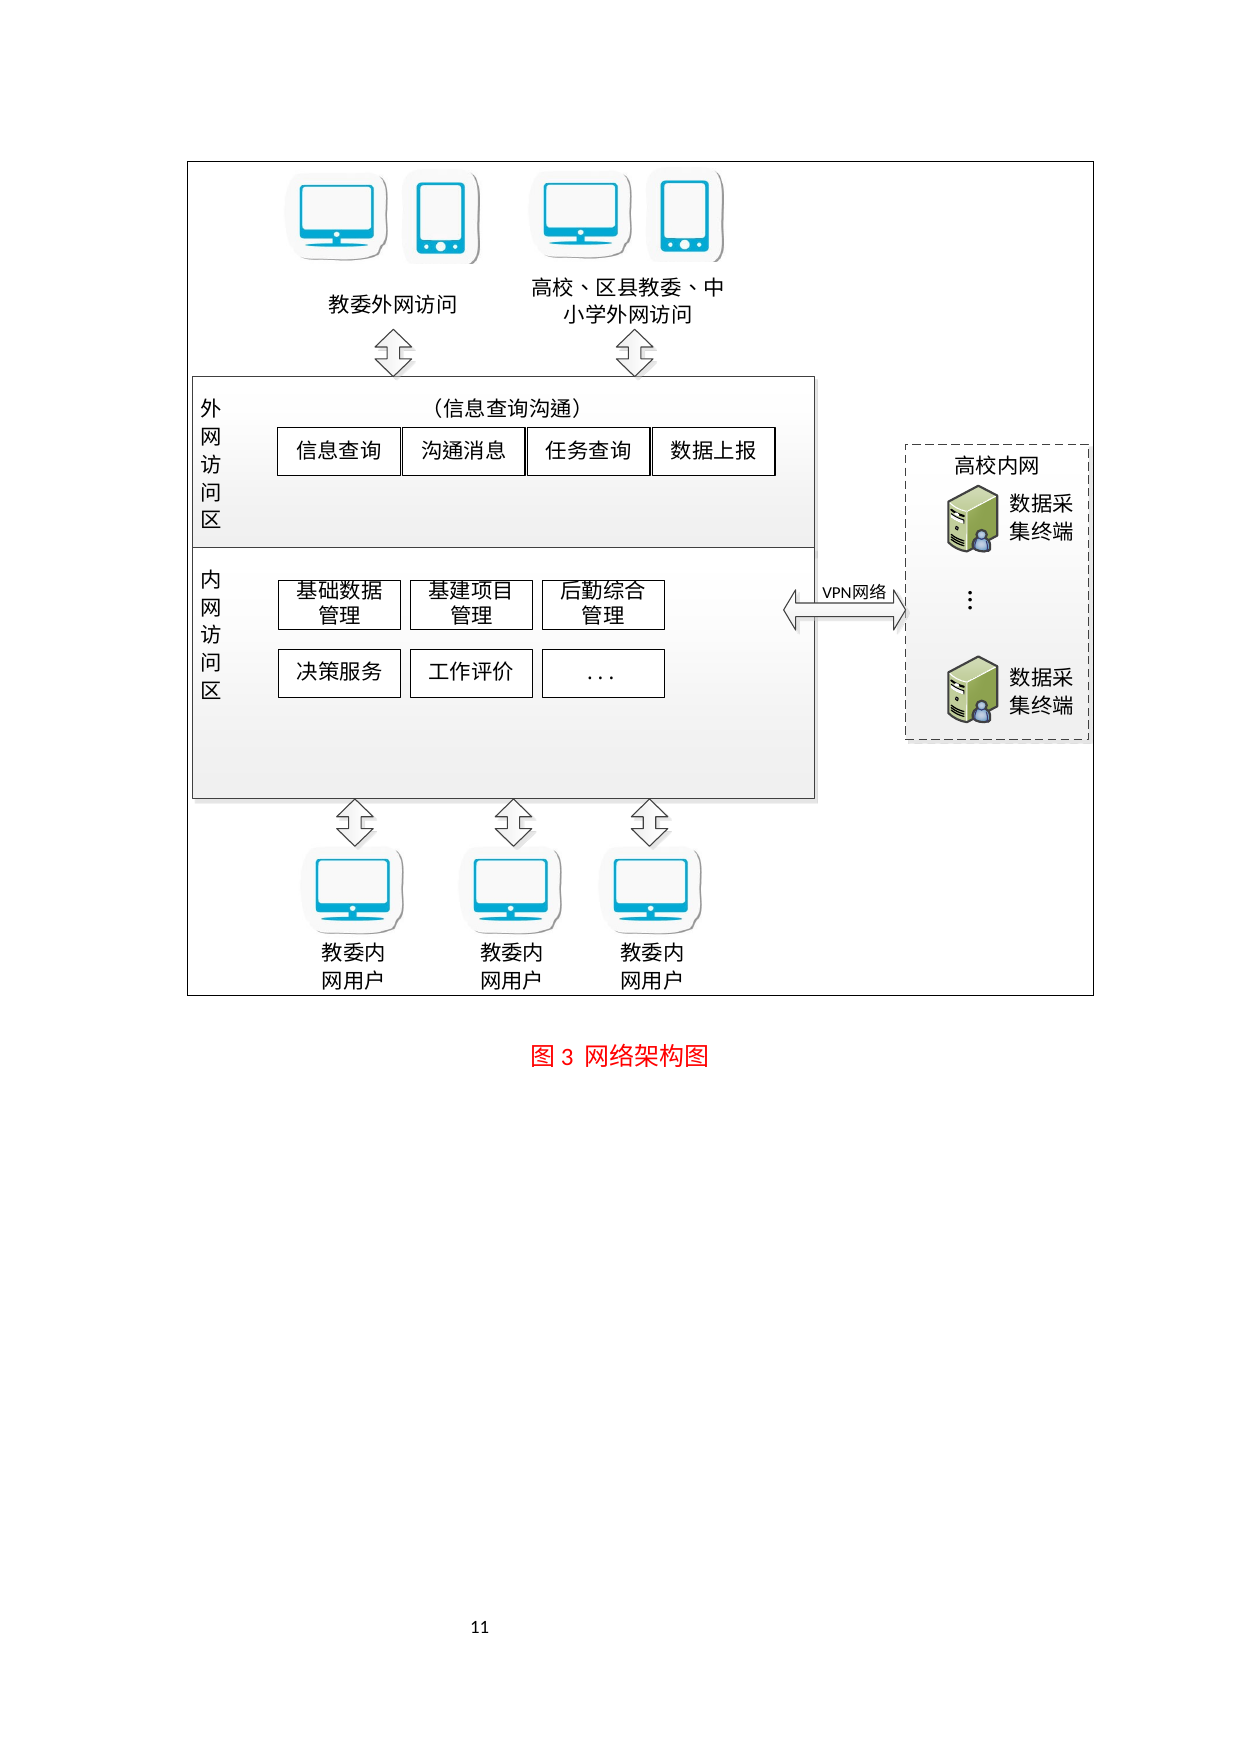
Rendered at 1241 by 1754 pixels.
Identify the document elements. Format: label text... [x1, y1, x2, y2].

text 图3 网络架构图 [187, 1022, 1053, 1087]
